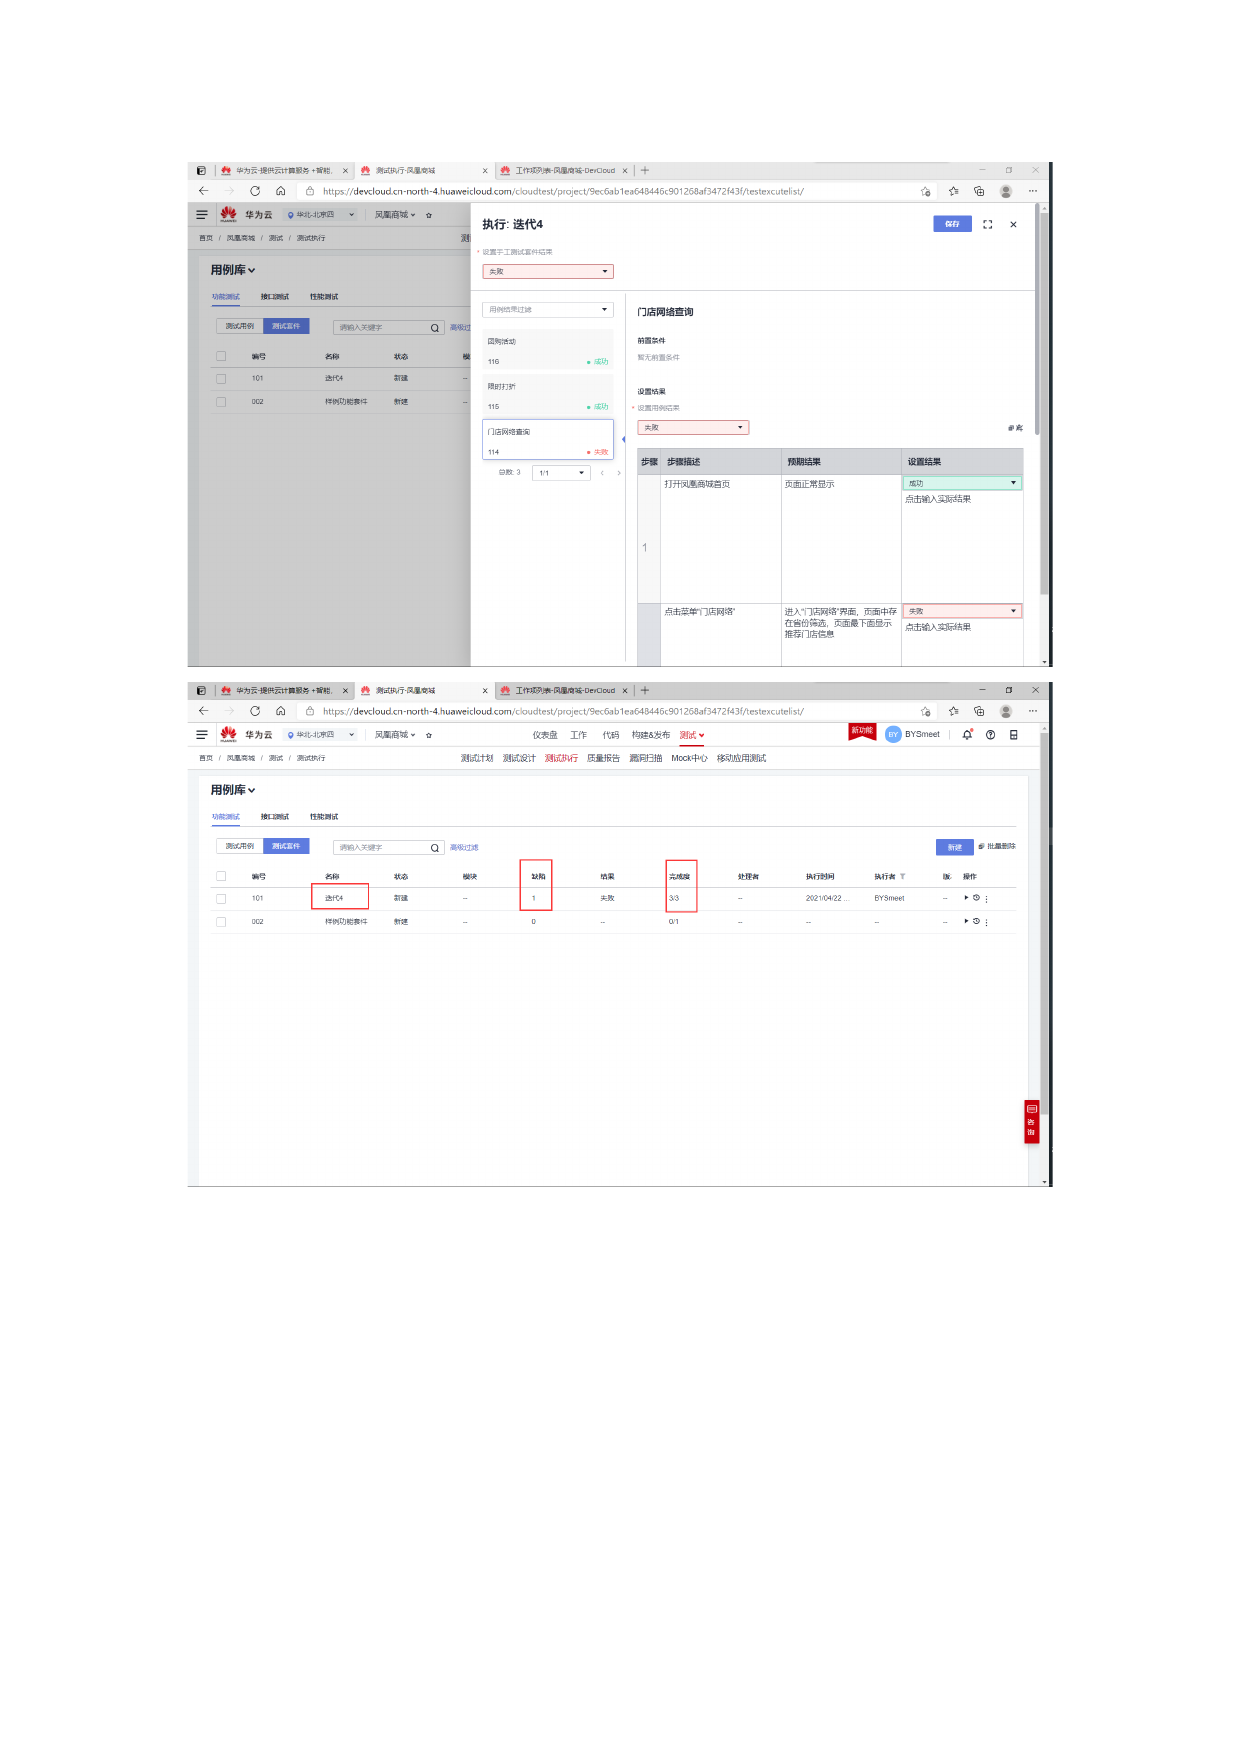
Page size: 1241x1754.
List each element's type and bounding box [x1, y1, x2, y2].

picture [187, 682, 1053, 1187]
picture [187, 162, 1053, 667]
